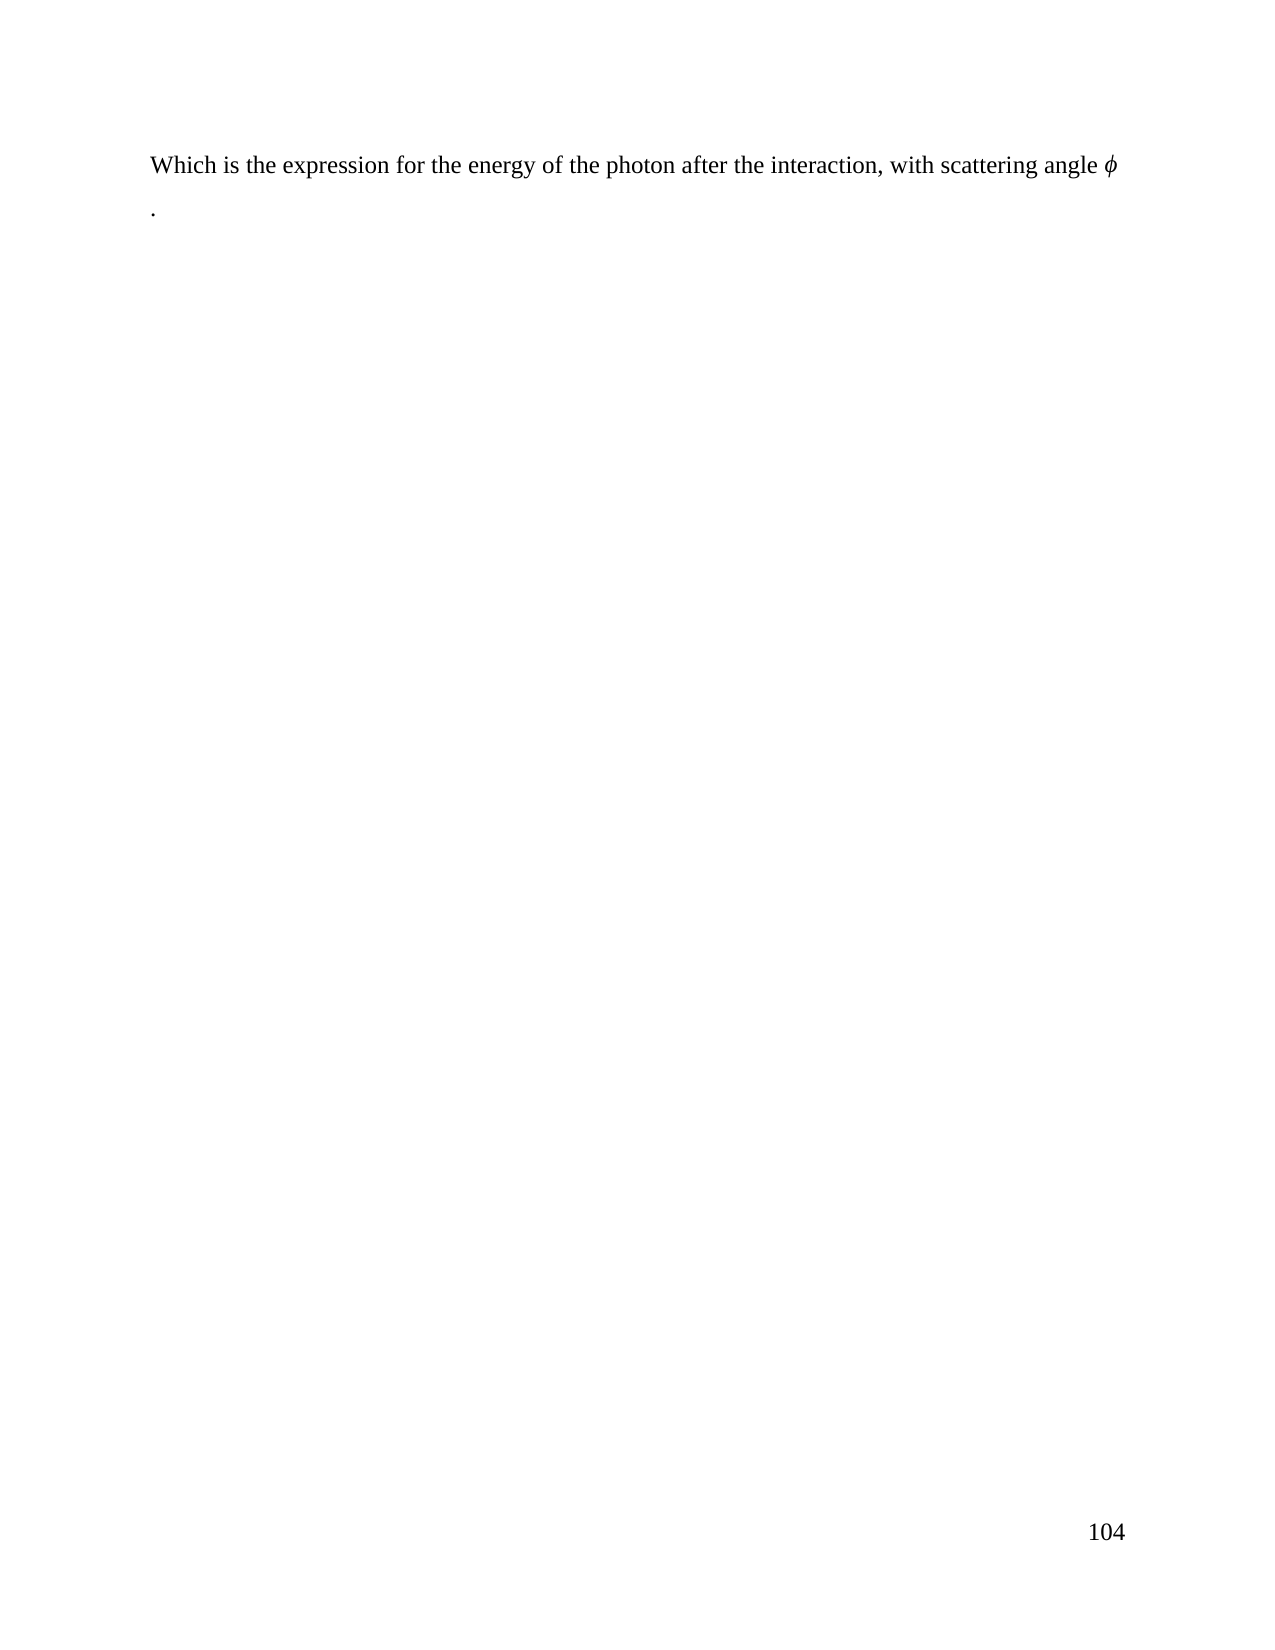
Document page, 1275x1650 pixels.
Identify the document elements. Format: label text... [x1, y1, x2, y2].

text Which is the expression for the energy of the photon after the interaction, with scattering angle . [150, 150, 1125, 222]
